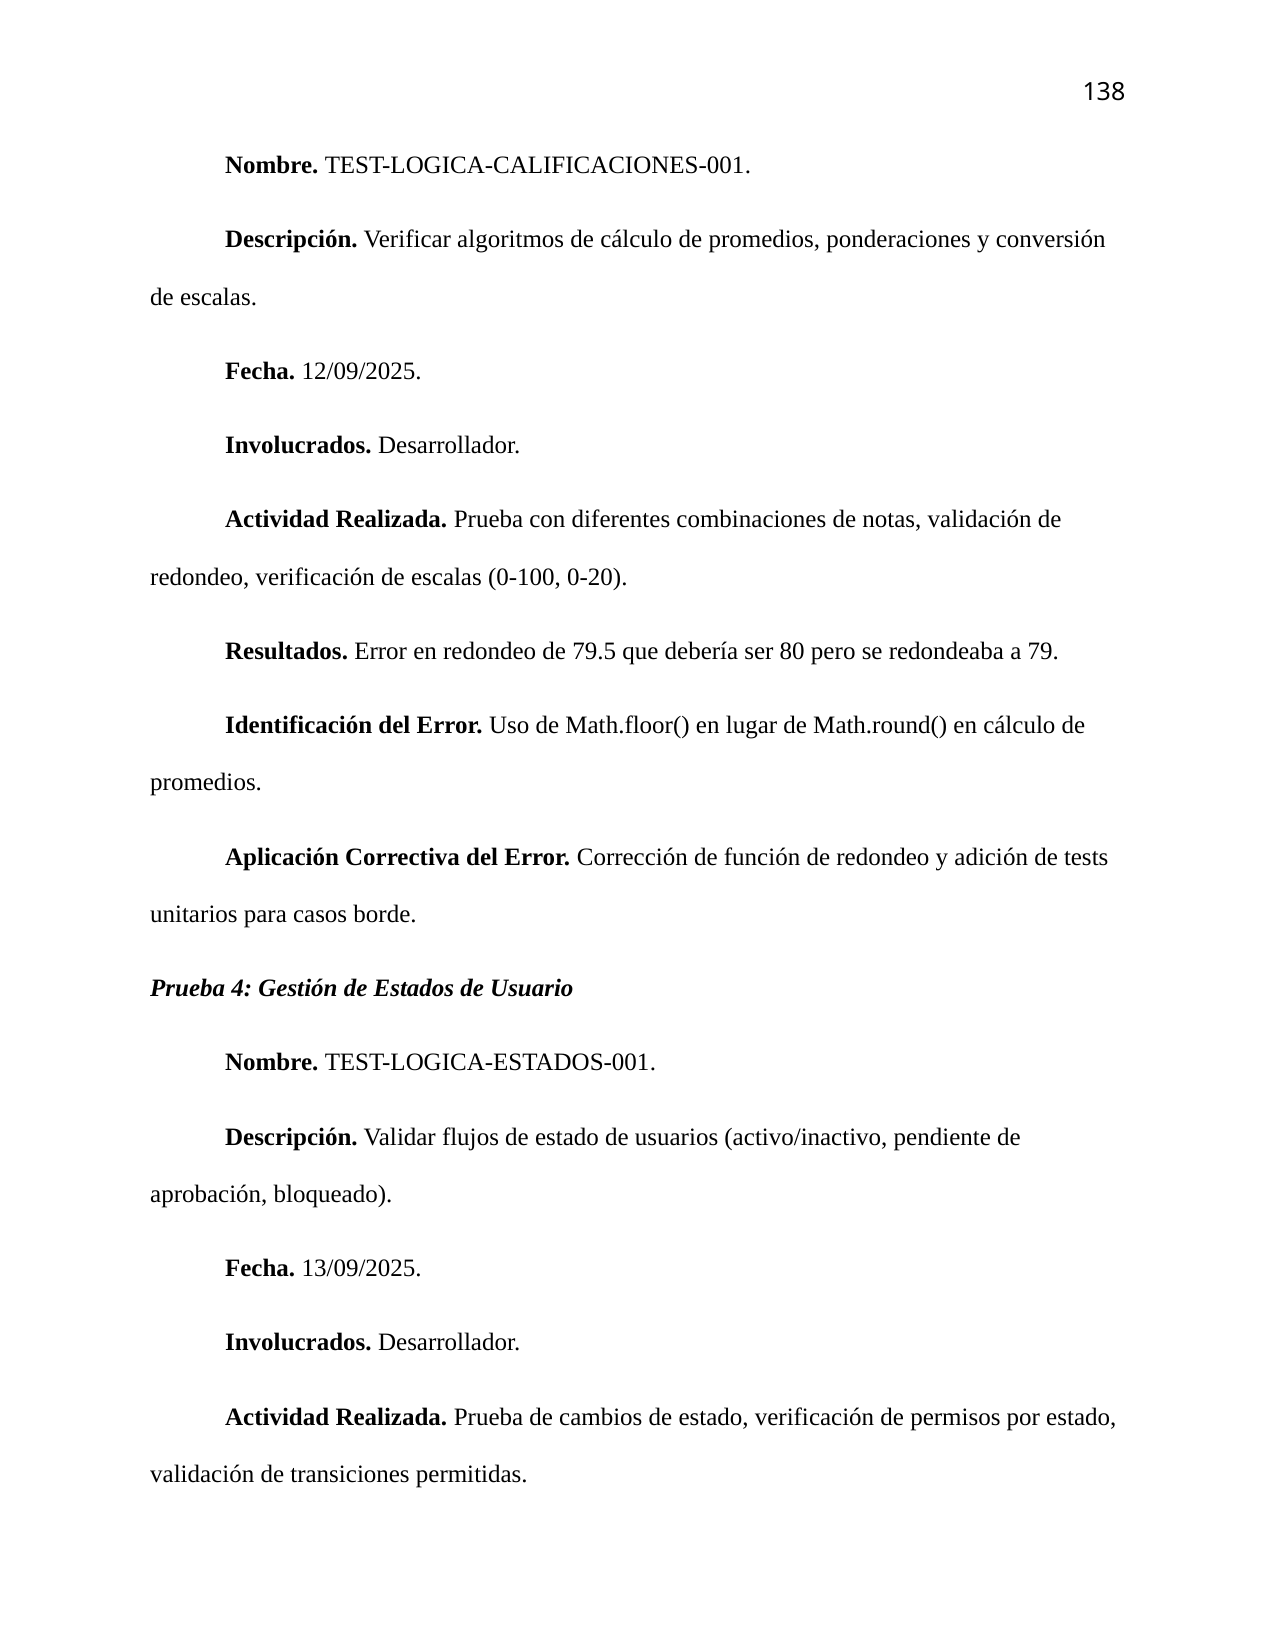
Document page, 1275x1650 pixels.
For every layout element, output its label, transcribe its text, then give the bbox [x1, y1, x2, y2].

text Resultados. Error en redondeo de 79.5 que debería ser 80 pero se redondeaba a 79. [150, 636, 1125, 664]
text Identificación del Error. Uso de Math.floor() en lugar de Math.round() en cálculo de promedios. [150, 710, 1125, 796]
text Descripción. Verificar algoritmos de cálculo de promedios, ponderaciones y conversión de escalas. [150, 224, 1125, 310]
text Involucrados. Desarrollador. [150, 430, 1125, 459]
text Aplicación Correctiva del Error. Corrección de función de redondeo y adición de tests unitarios para casos borde. [150, 842, 1125, 928]
text Descripción. Validar flujos de estado de usuarios (activo/inactivo, pendiente de aprobación, bloqueado). [150, 1122, 1125, 1208]
subtitle Prueba 4: Gestión de Estados de Usuario [150, 973, 1125, 1002]
text Fecha. 12/09/2025. [150, 356, 1125, 384]
text Fecha. 13/09/2025. [150, 1253, 1125, 1282]
text Nombre. TEST-LOGICA-ESTADOS-001. [150, 1047, 1125, 1076]
text Nombre. TEST-LOGICA-CALIFICACIONES-001. [150, 150, 1125, 179]
text Actividad Realizada. Prueba de cambios de estado, verificación de permisos por estado, validación de transiciones permitidas. [150, 1402, 1125, 1488]
text Actividad Realizada. Prueba con diferentes combinaciones de notas, validación de redondeo, verificación de escalas (0-100, 0-20). [150, 504, 1125, 590]
text Involucrados. Desarrollador. [150, 1327, 1125, 1356]
